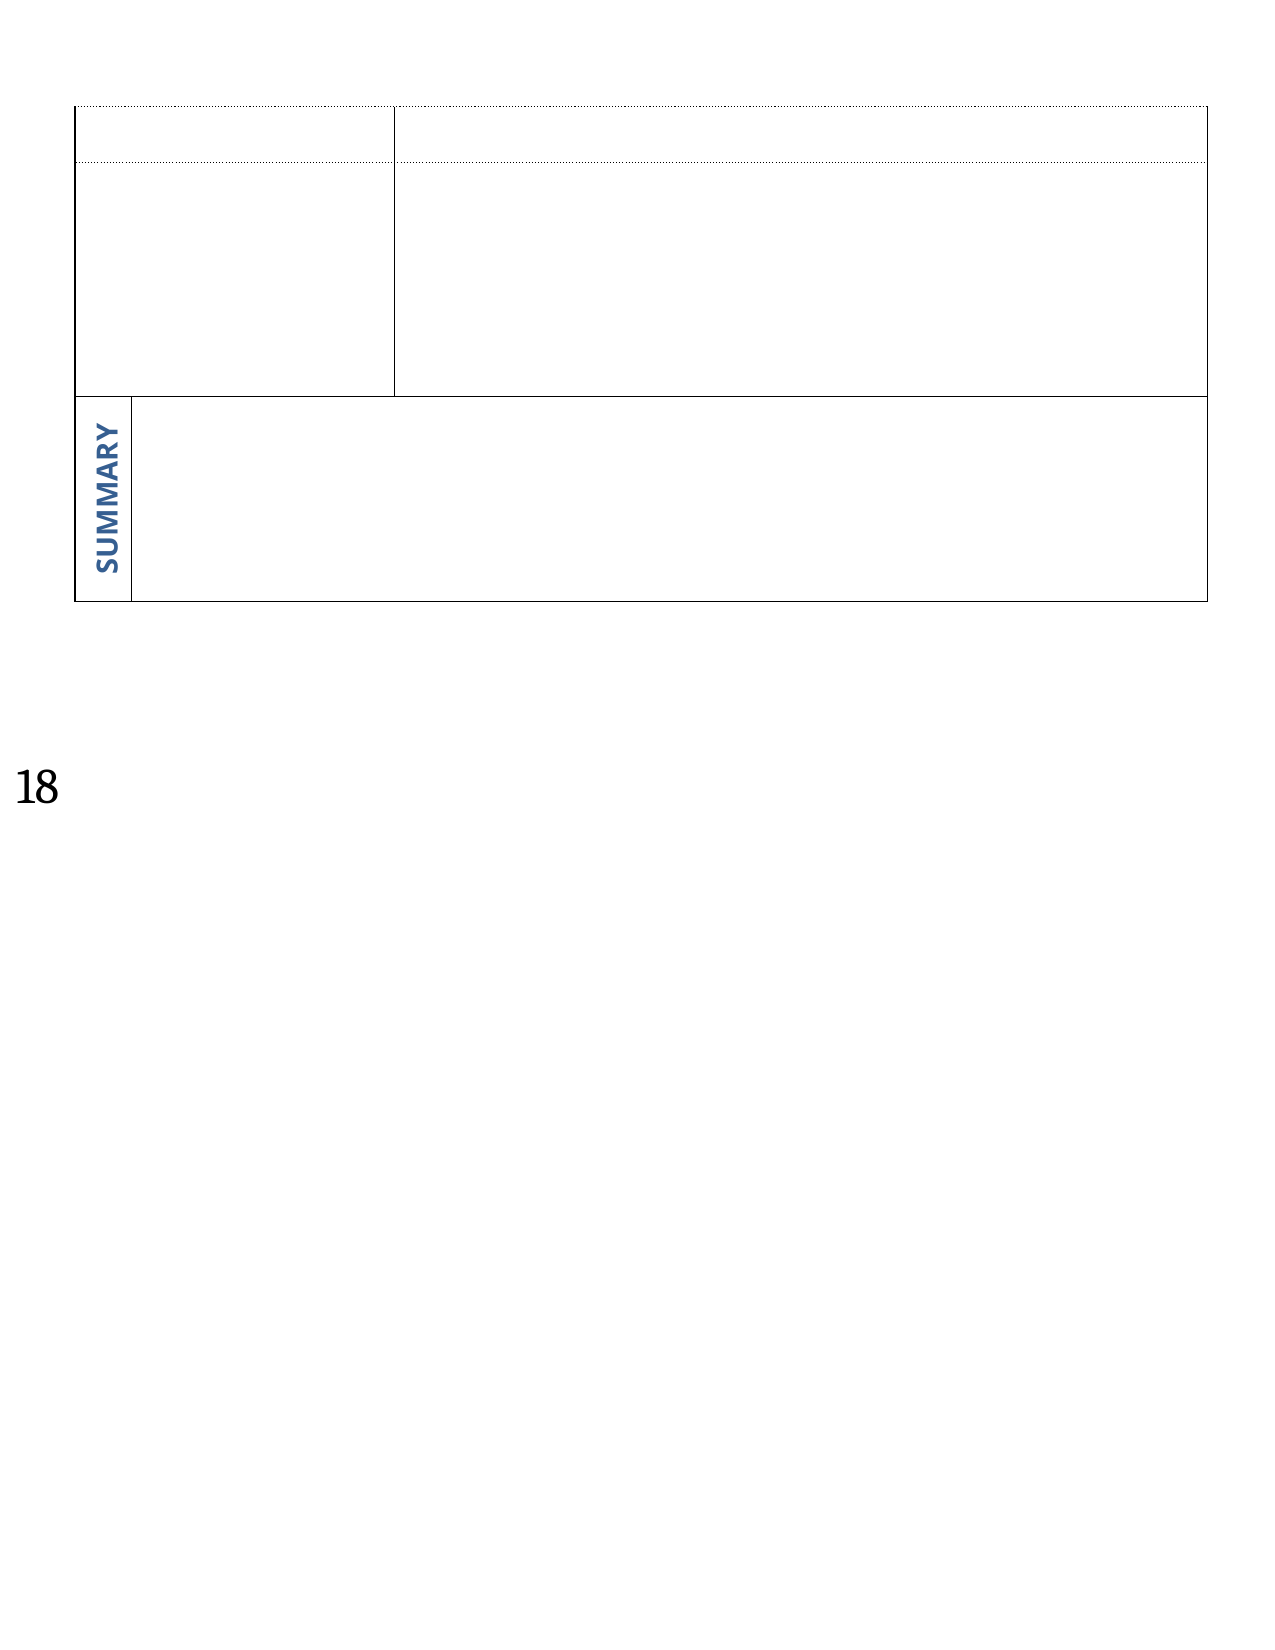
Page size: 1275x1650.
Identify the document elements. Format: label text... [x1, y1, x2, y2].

table_cell [394, 106, 1207, 162]
table_cell SUMMARY [76, 397, 131, 601]
table_cell [395, 162, 1207, 396]
table_cell [76, 106, 394, 162]
table_cell [132, 397, 1207, 601]
table_cell [76, 162, 394, 396]
